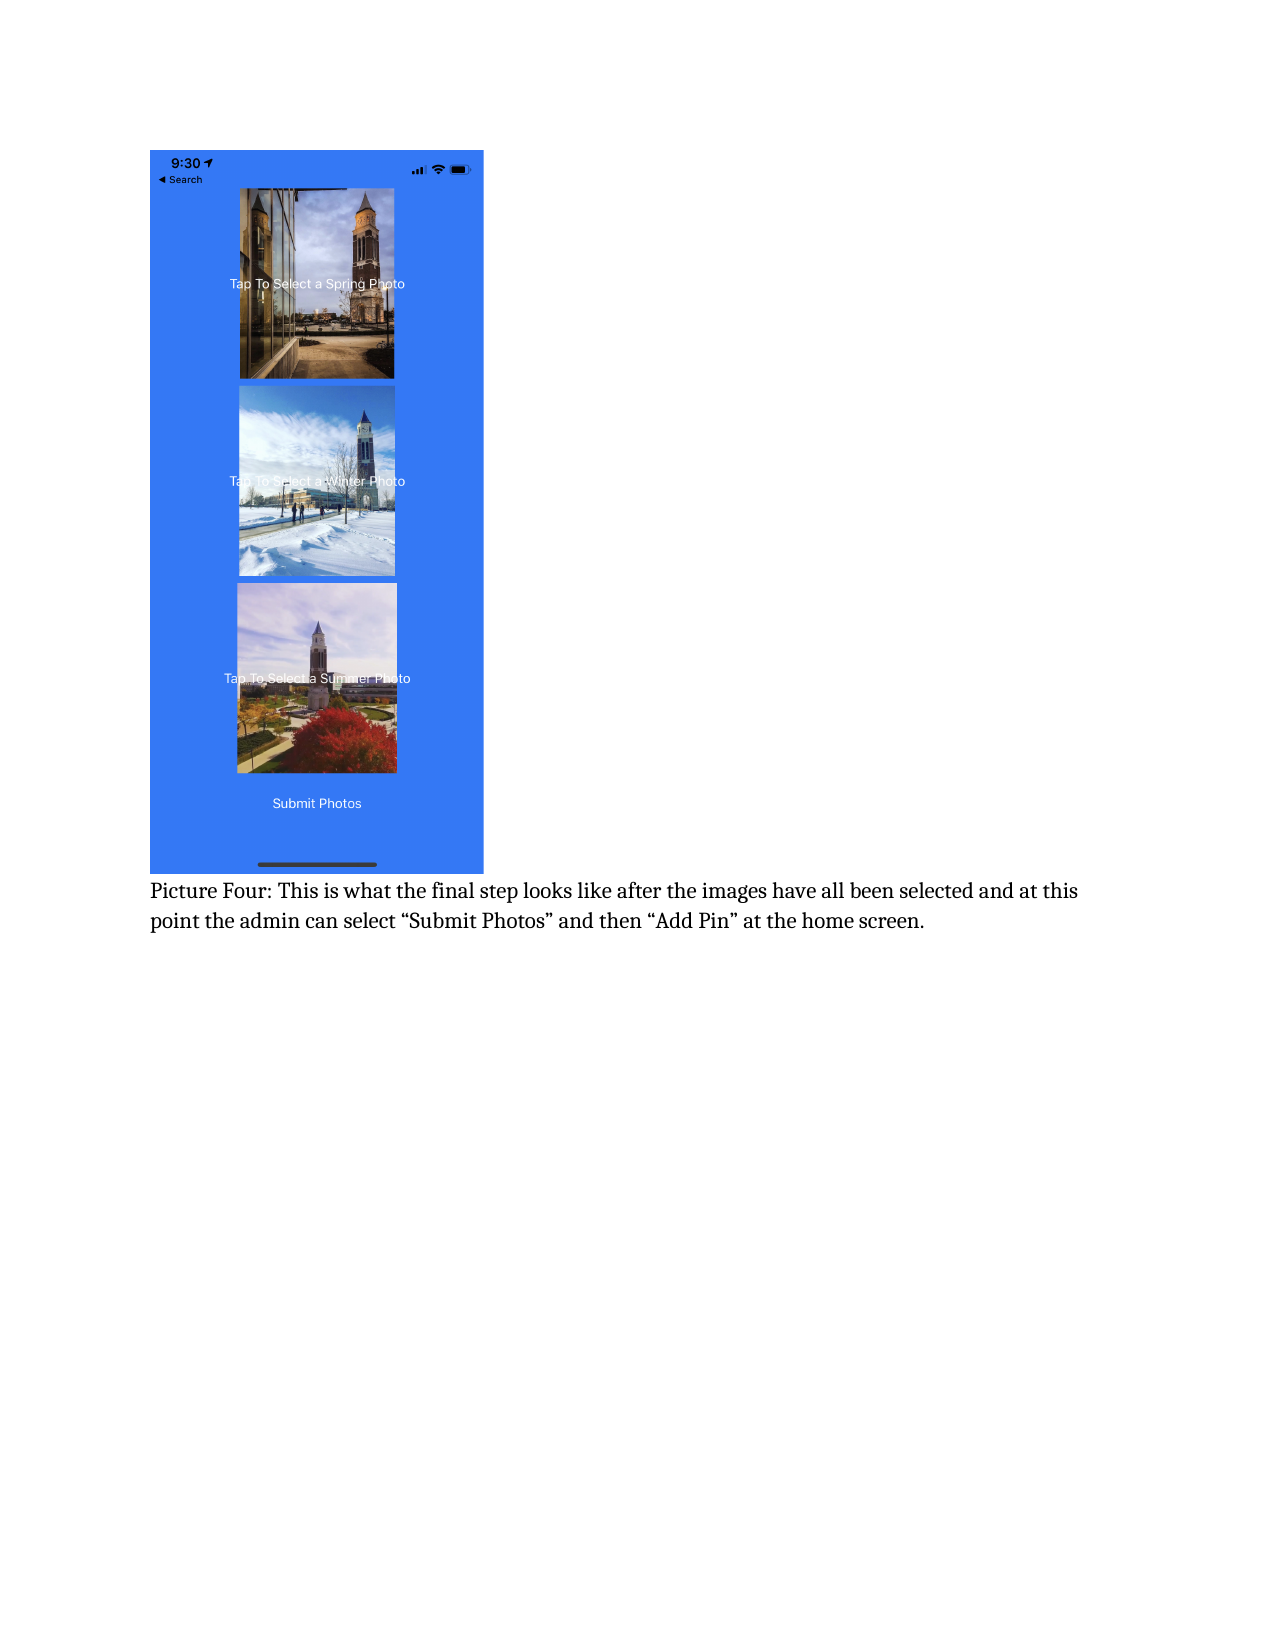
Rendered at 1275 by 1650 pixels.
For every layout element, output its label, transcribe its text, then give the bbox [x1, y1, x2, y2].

picture [150, 150, 484, 874]
text Picture Four: This is what the final step looks like after the images have all been selected and at this point the admin can select “Submit Photos” and then “Add Pin” at the home screen. [150, 877, 1125, 934]
